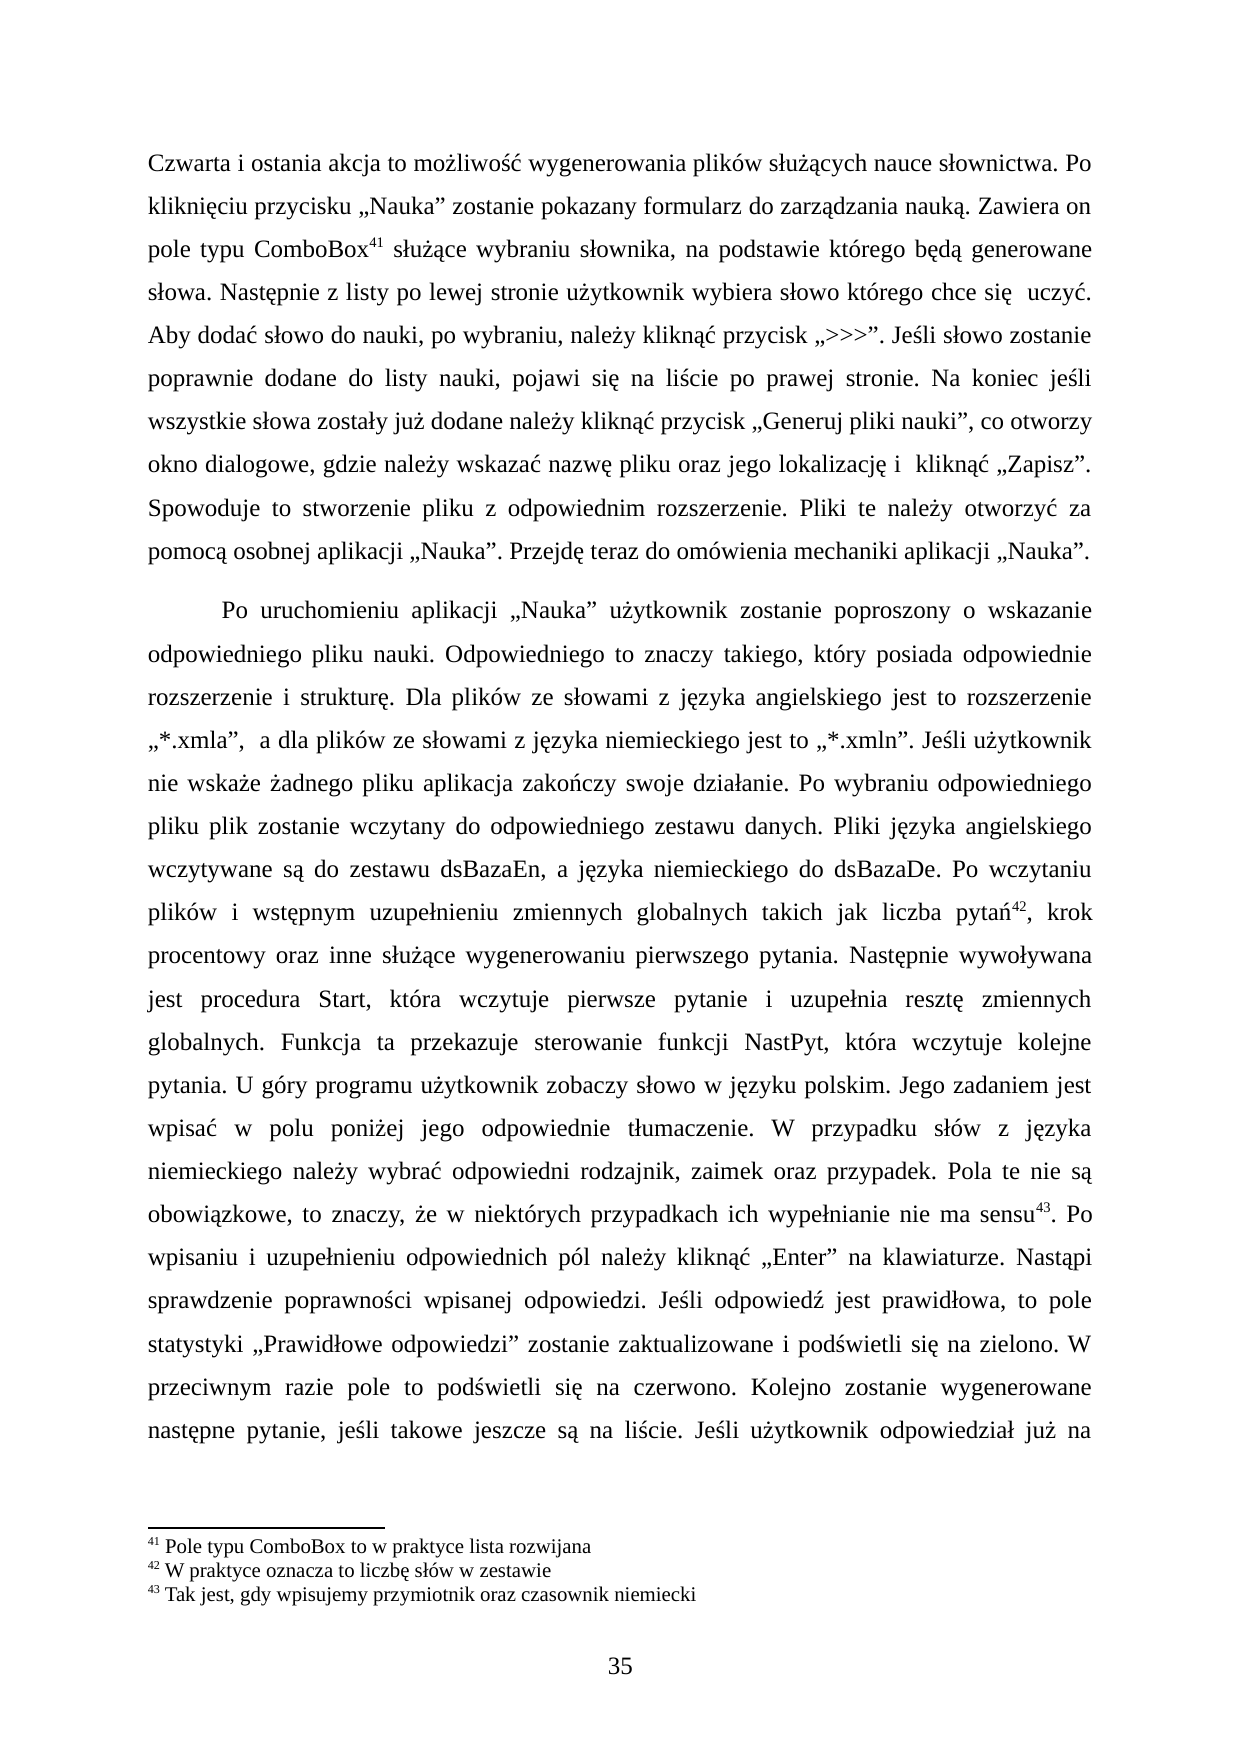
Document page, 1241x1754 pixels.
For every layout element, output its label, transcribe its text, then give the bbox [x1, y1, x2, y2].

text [148, 596, 1093, 1444]
text Czwarta i ostania akcja to możliwość wygenerowania plików służących nauce słownictwa. Po kliknięciu przycisku „Nauka” zostanie pokazany formularz do zarządzania nauką. Zawiera on pole typu ComboBox służące wybraniu słownika, na podstawie którego będą generowane słowa. Następnie z listy po lewej stronie użytkownik wybiera słowo którego chce się uczyć. Aby dodać słowo do nauki, po wybraniu, należy kliknąć przycisk „>>>”. Jeśli słowo zostanie poprawnie dodane do listy nauki, pojawi się na liście po prawej stronie. Na koniec jeśli wszystkie słowa zostały już dodane należy kliknąć przycisk „Generuj pliki nauki”, co otworzy okno dialogowe, gdzie należy wskazać nazwę pliku oraz jego lokalizację i kliknąć „Zapisz”. Spowoduje to stworzenie pliku z odpowiednim rozszerzenie. Pliki te należy otworzyć za pomocą osobnej aplikacji „Nauka”. Przejdę teraz do omówienia mechaniki aplikacji „Nauka”. [148, 148, 1093, 564]
